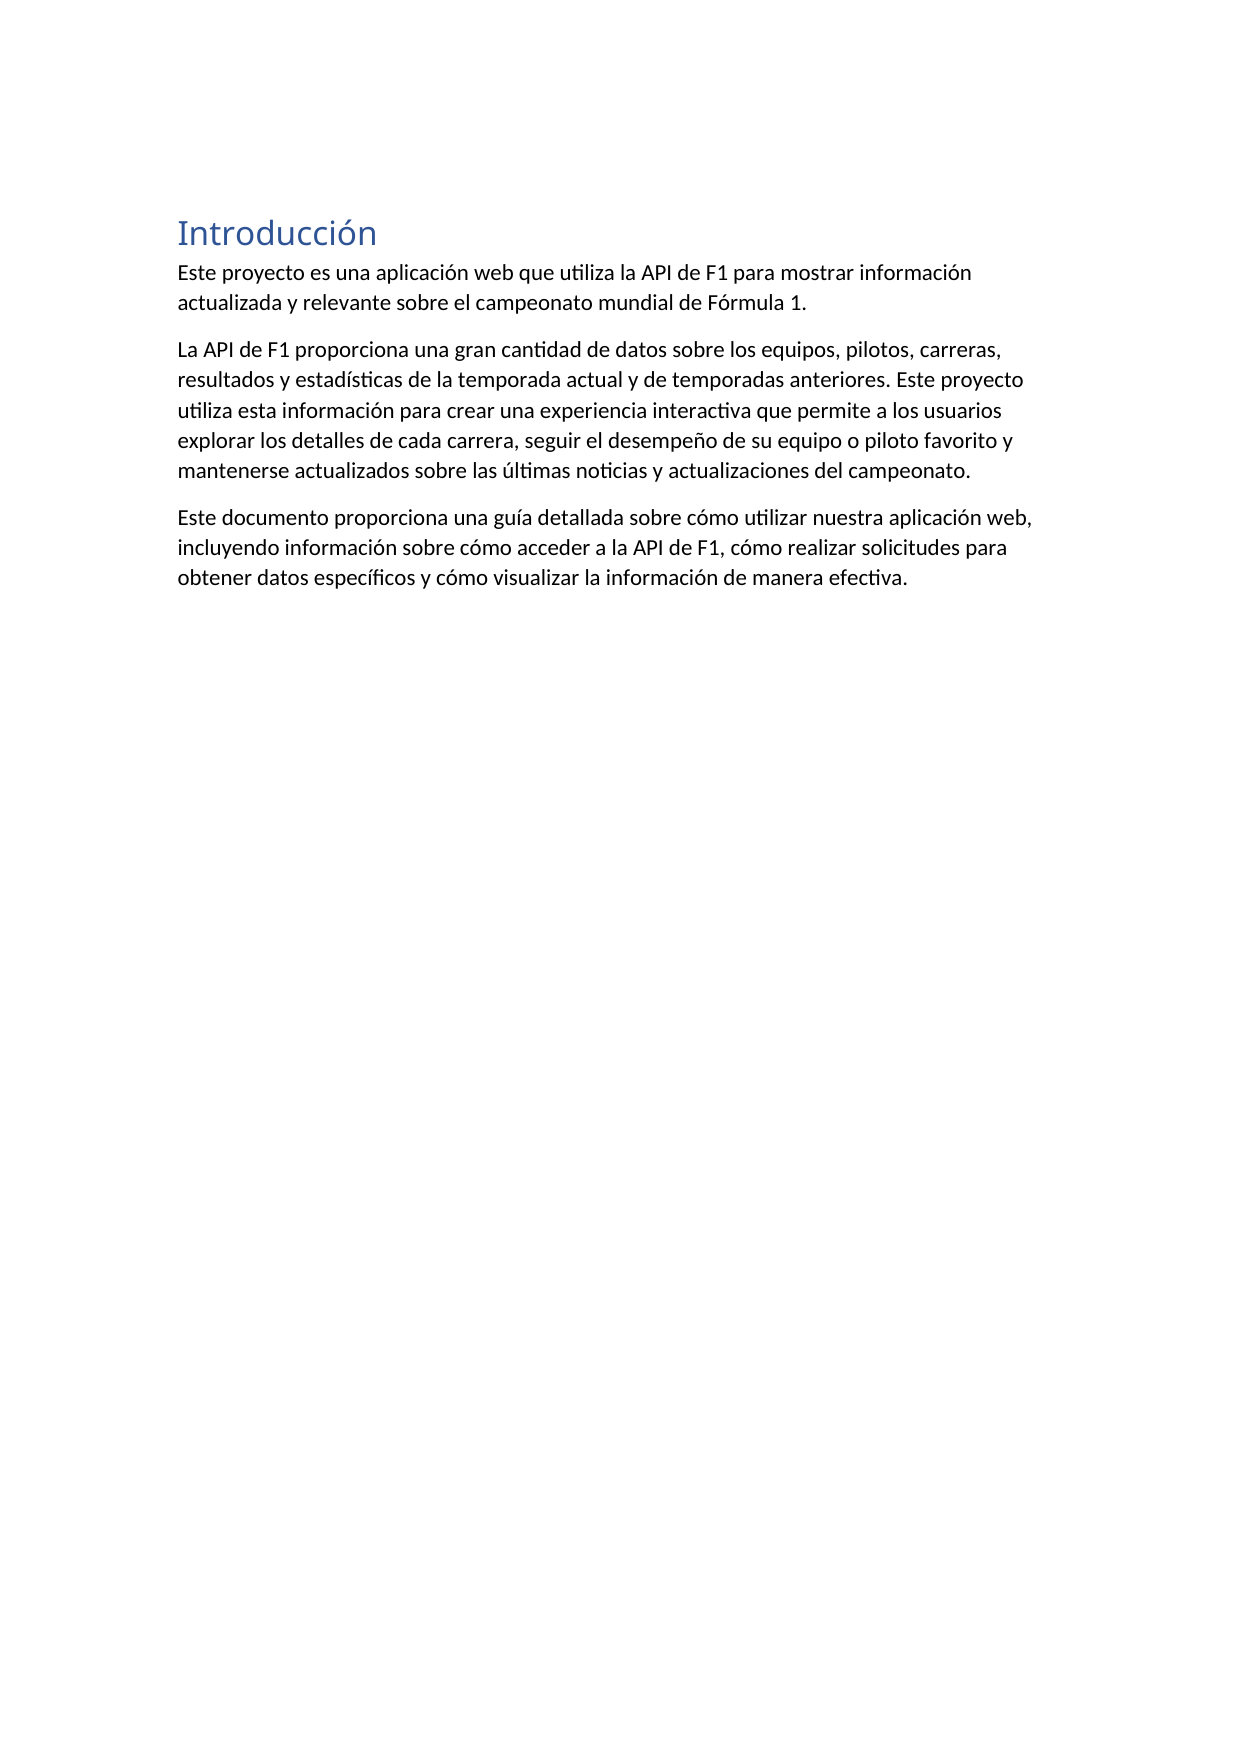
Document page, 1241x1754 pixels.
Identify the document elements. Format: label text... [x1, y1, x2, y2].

text La API de F1 proporciona una gran cantidad de datos sobre los equipos, pilotos, carreras, resultados y estadísticas de la temporada actual y de temporadas anteriores. Este proyecto utiliza esta información para crear una experiencia interactiva que permite a los usuarios explorar los detalles de cada carrera, seguir el desempeño de su equipo o piloto favorito y mantenerse actualizados sobre las últimas noticias y actualizaciones del campeonato. [177, 335, 1063, 484]
text Este documento proporciona una guía detallada sobre cómo utilizar nuestra aplicación web, incluyendo información sobre cómo acceder a la API de F1, cómo realizar solicitudes para obtener datos específicos y cómo visualizar la información de manera efectiva. [177, 503, 1063, 592]
text Este proyecto es una aplicación web que utiliza la API de F1 para mostrar información actualizada y relevante sobre el campeonato mundial de Fórmula 1. [177, 258, 1063, 317]
subtitle Introducción [177, 209, 1063, 255]
